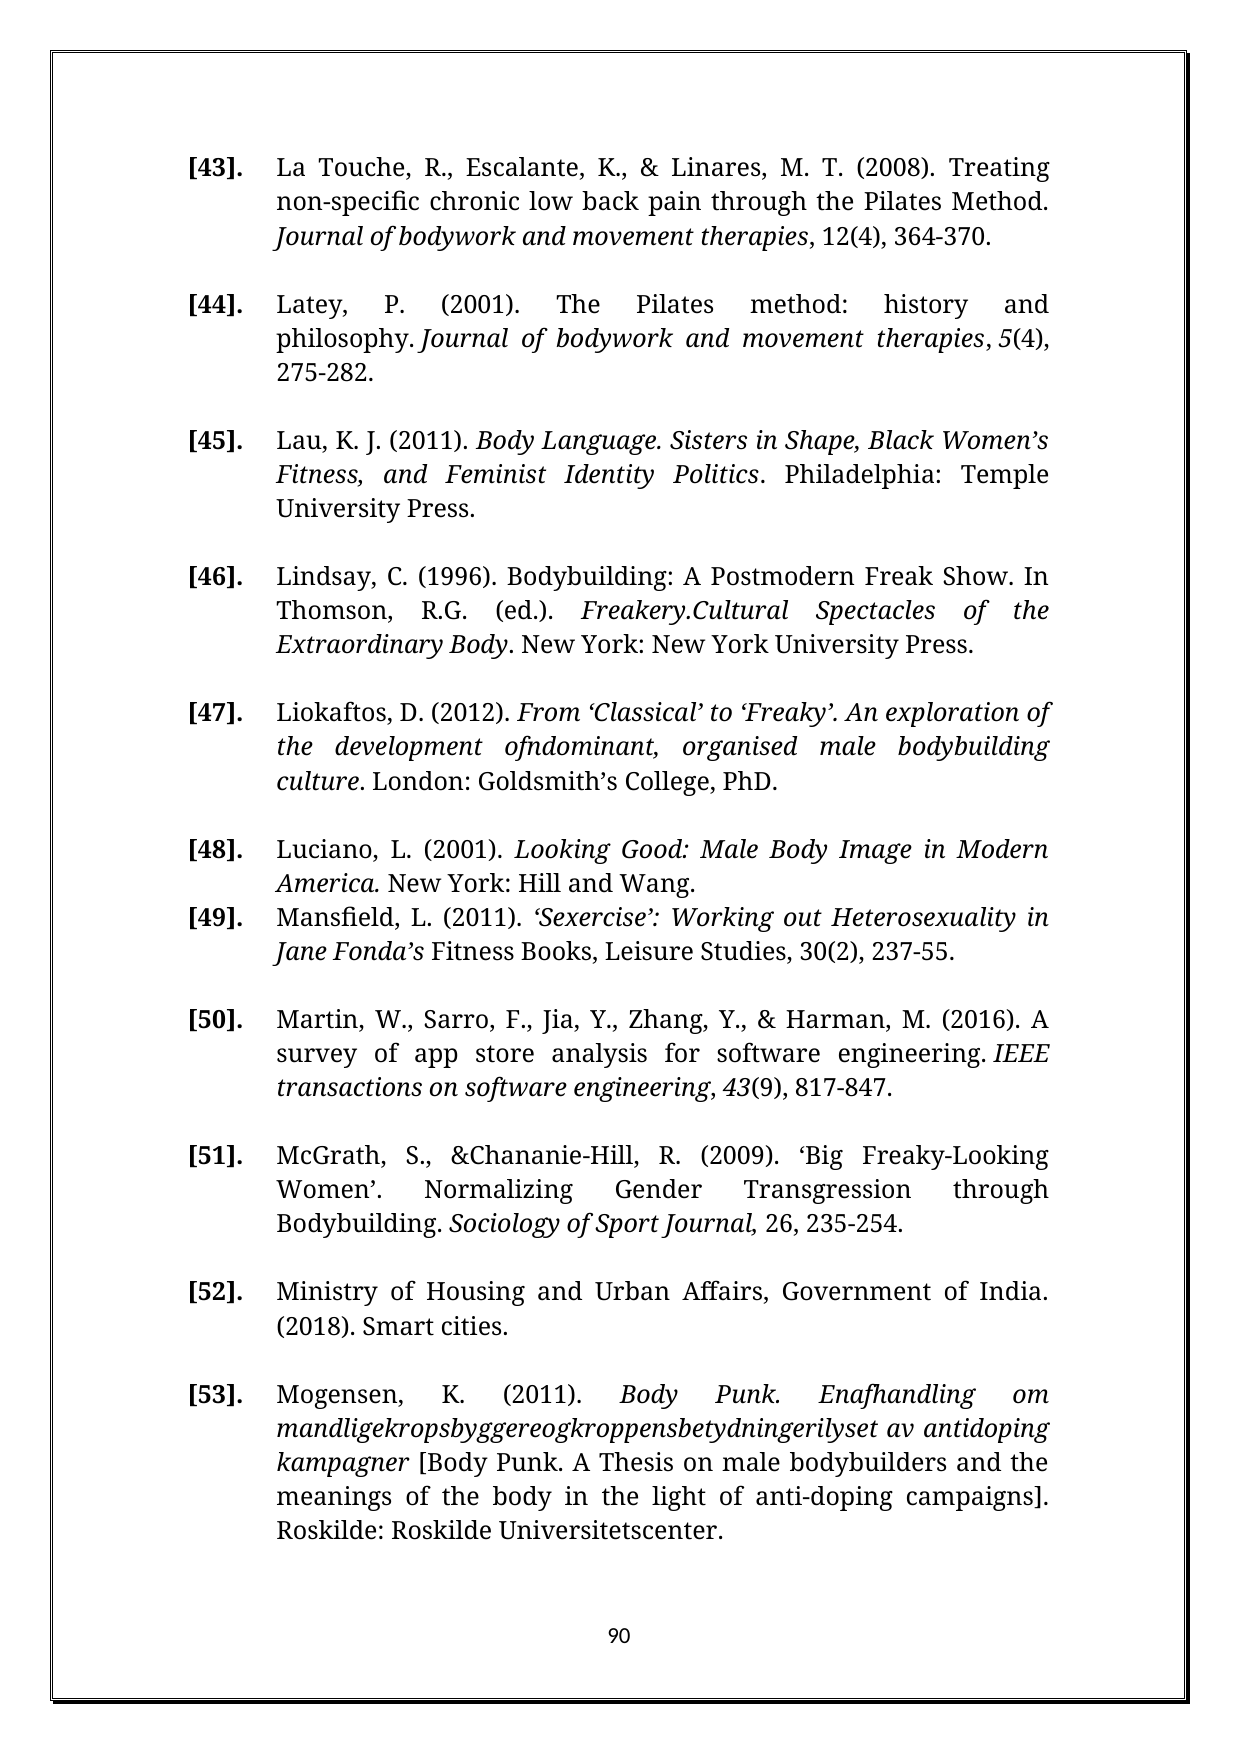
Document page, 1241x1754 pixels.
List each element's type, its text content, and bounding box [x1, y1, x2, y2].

list Lindsay, C. (1996). Bodybuilding: A Postmodern Freak Show. In Thomson, R.G. (ed.). Freakery.Cultural Spectacles of the Extraordinary Body. New York: New York University Press. [187, 559, 1049, 661]
list McGrath, S., &Chananie-Hill, R. (2009). ‘Big Freaky-Looking Women’. Normalizing Gender Transgression through Bodybuilding. Sociology of Sport Journal, 26, 235-254. [187, 1138, 1049, 1240]
list Ministry of Housing and Urban Affairs, Government of India. (2018). Smart cities. [187, 1274, 1049, 1342]
list Lau, K. J. (2011). Body Language. Sisters in Shape, Black Women’s Fitness, and Feminist Identity Politics. Philadelphia: Temple University Press. [187, 422, 1049, 525]
list La Touche, R., Escalante, K., & Linares, M. T. (2008). Treating non-specific chronic low back pain through the Pilates Method. Journal of bodywork and movement therapies, 12(4), 364-370. [187, 150, 1049, 252]
list Latey, P. (2001). The Pilates method: history and philosophy. Journal of bodywork and movement therapies, 5(4), 275-282. [187, 286, 1049, 388]
list Mogensen, K. (2011). Body Punk. Enafhandling om mandligekropsbyggereogkroppensbetydningerilyset av antidoping kampagner [Body Punk. A Thesis on male bodybuilders and the meanings of the body in the light of anti-doping campaigns]. Roskilde: Roskilde Universitetscenter. [187, 1376, 1049, 1547]
list Liokaftos, D. (2012). From ‘Classical’ to ‘Freaky’. An exploration of the development ofndominant, organised male bodybuilding culture. London: Goldsmith’s College, PhD. [187, 695, 1049, 797]
list Luciano, L. (2001). Looking Good: Male Body Image in Modern America. New York: Hill and Wang. [187, 831, 1049, 899]
list Mansfield, L. (2011). ‘Sexercise’: Working out Heterosexuality in Jane Fonda’s Fitness Books, Leisure Studies, 30(2), 237-55. [187, 899, 1049, 967]
list Martin, W., Sarro, F., Jia, Y., Zhang, Y., & Harman, M. (2016). A survey of app store analysis for software engineering. IEEE transactions on software engineering, 43(9), 817-847. [187, 1002, 1049, 1104]
